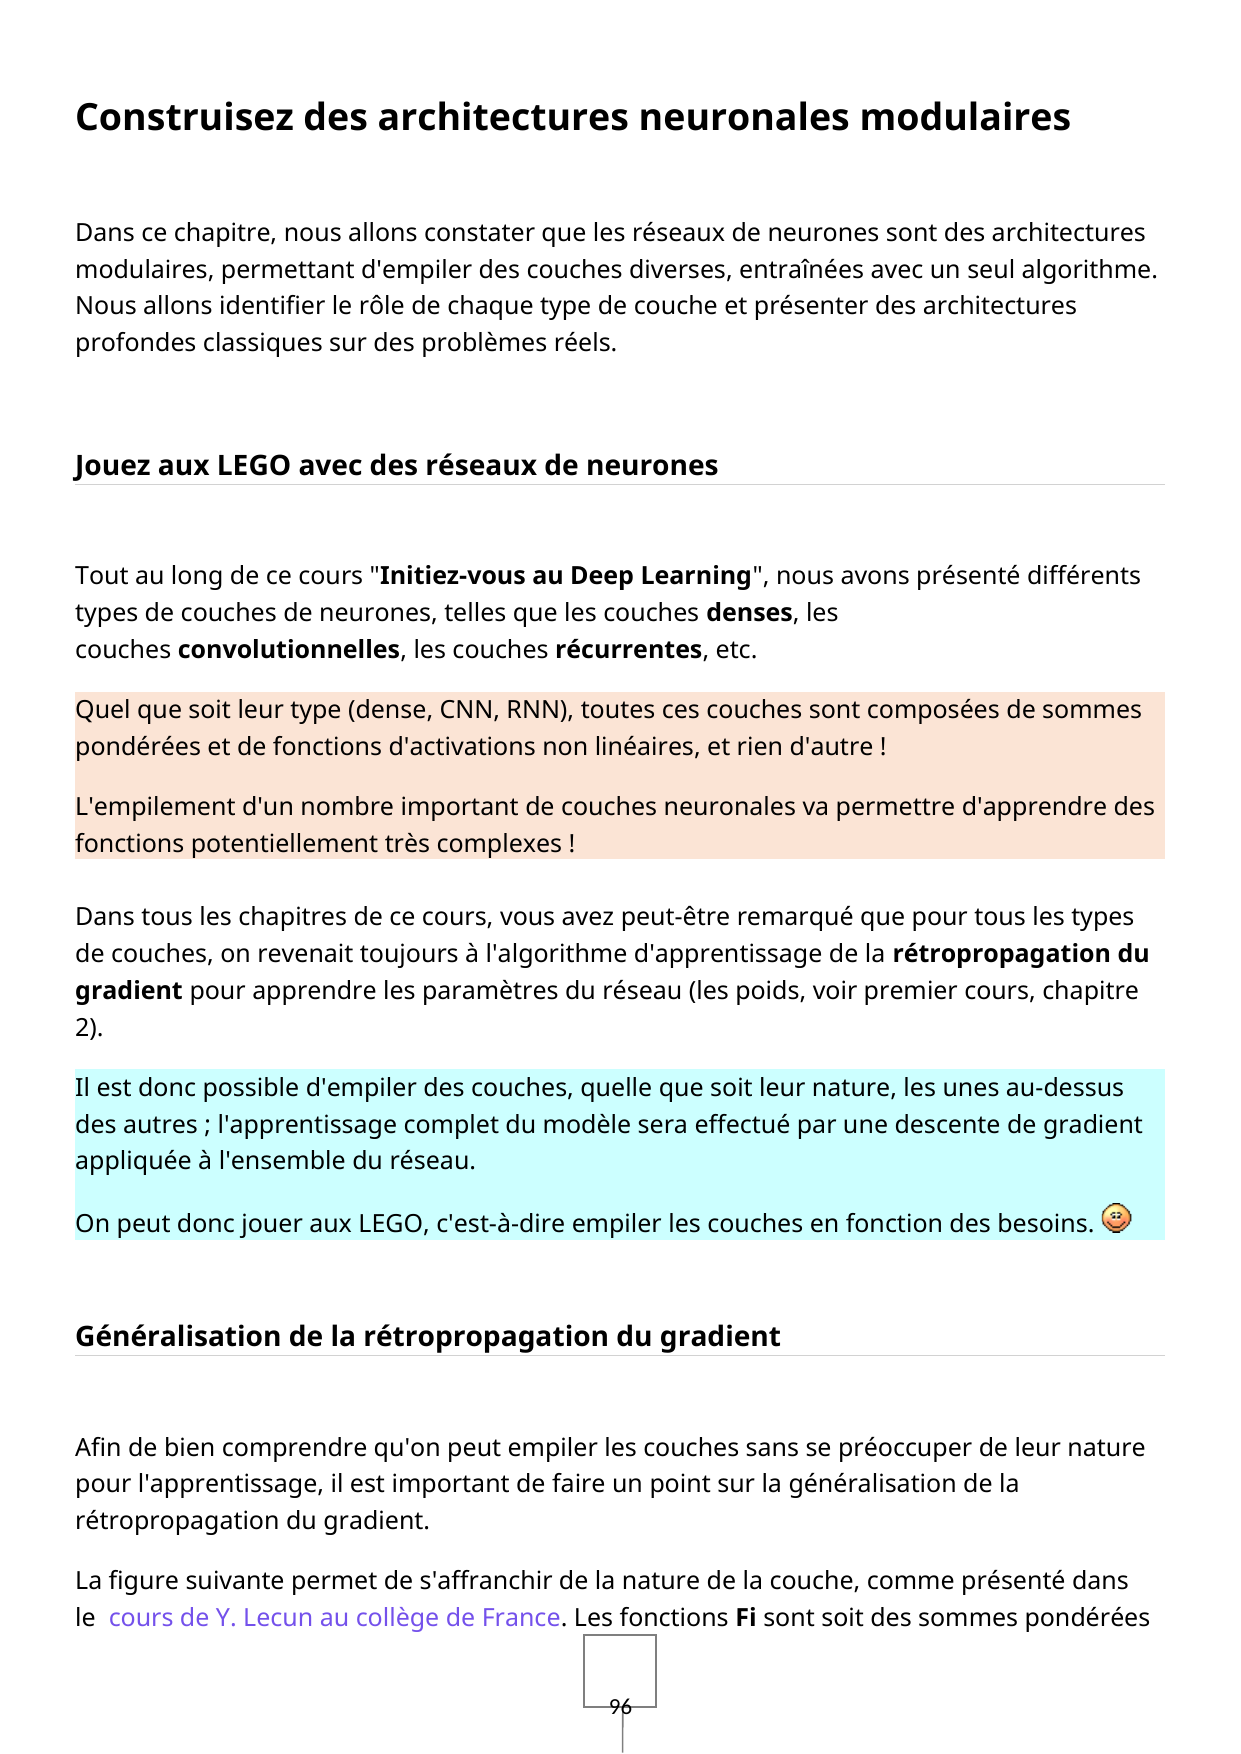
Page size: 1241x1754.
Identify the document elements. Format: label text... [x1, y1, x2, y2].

text On peut donc jouer aux LEGO, c'est-à-dire empiler les couches en fonction des besoins. [75, 1203, 1165, 1240]
text Quel que soit leur type (dense, CNN, RNN), toutes ces couches sont composées de sommes pondérées et de fonctions d'activations non linéaires, et rien d'autre ! [75, 692, 1165, 762]
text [75, 1563, 1165, 1634]
text Tout au long de ce cours "Initiez-vous au Deep Learning", nous avons présenté différents types de couches de neurones, telles que les couches denses, les couches convolutionnelles, les couches récurrentes, etc. [75, 558, 1165, 666]
subtitle Construisez des architectures neuronales modulaires [75, 91, 1165, 142]
text L'empilement d'un nombre important de couches neuronales va permettre d'apprendre des fonctions potentiellement très complexes ! [75, 789, 1165, 859]
text Afin de bien comprendre qu'on peut empiler les couches sans se préoccuper de leur nature pour l'apprentissage, il est important de faire un point sur la généralisation de la rétropropagation du gradient. [75, 1429, 1165, 1537]
subtitle Jouez aux LEGO avec des réseaux de neurones [75, 445, 1165, 484]
text Dans ce chapitre, nous allons constater que les réseaux de neurones sont des architectures modulaires, permettant d'empiler des couches diverses, entraînées avec un seul algorithme. Nous allons identifier le rôle de chaque type de couche et présenter des architectures profondes classiques sur des problèmes réels. [75, 214, 1165, 359]
text Il est donc possible d'empiler des couches, quelle que soit leur nature, les unes au-dessus des autres ; l'apprentissage complet du modèle sera effectué par une descente de gradient appliquée à l'ensemble du réseau. [75, 1069, 1165, 1177]
text Dans tous les chapitres de ce cours, vous avez peut-être remarqué que pour tous les types de couches, on revenait toujours à l'algorithme d'apprentissage de la rétropropagation du gradient pour apprendre les paramètres du réseau (les poids, voir premier cours, chapitre 2). [75, 899, 1165, 1043]
subtitle Généralisation de la rétropropagation du gradient [75, 1316, 1165, 1355]
picture [1101, 1203, 1132, 1233]
